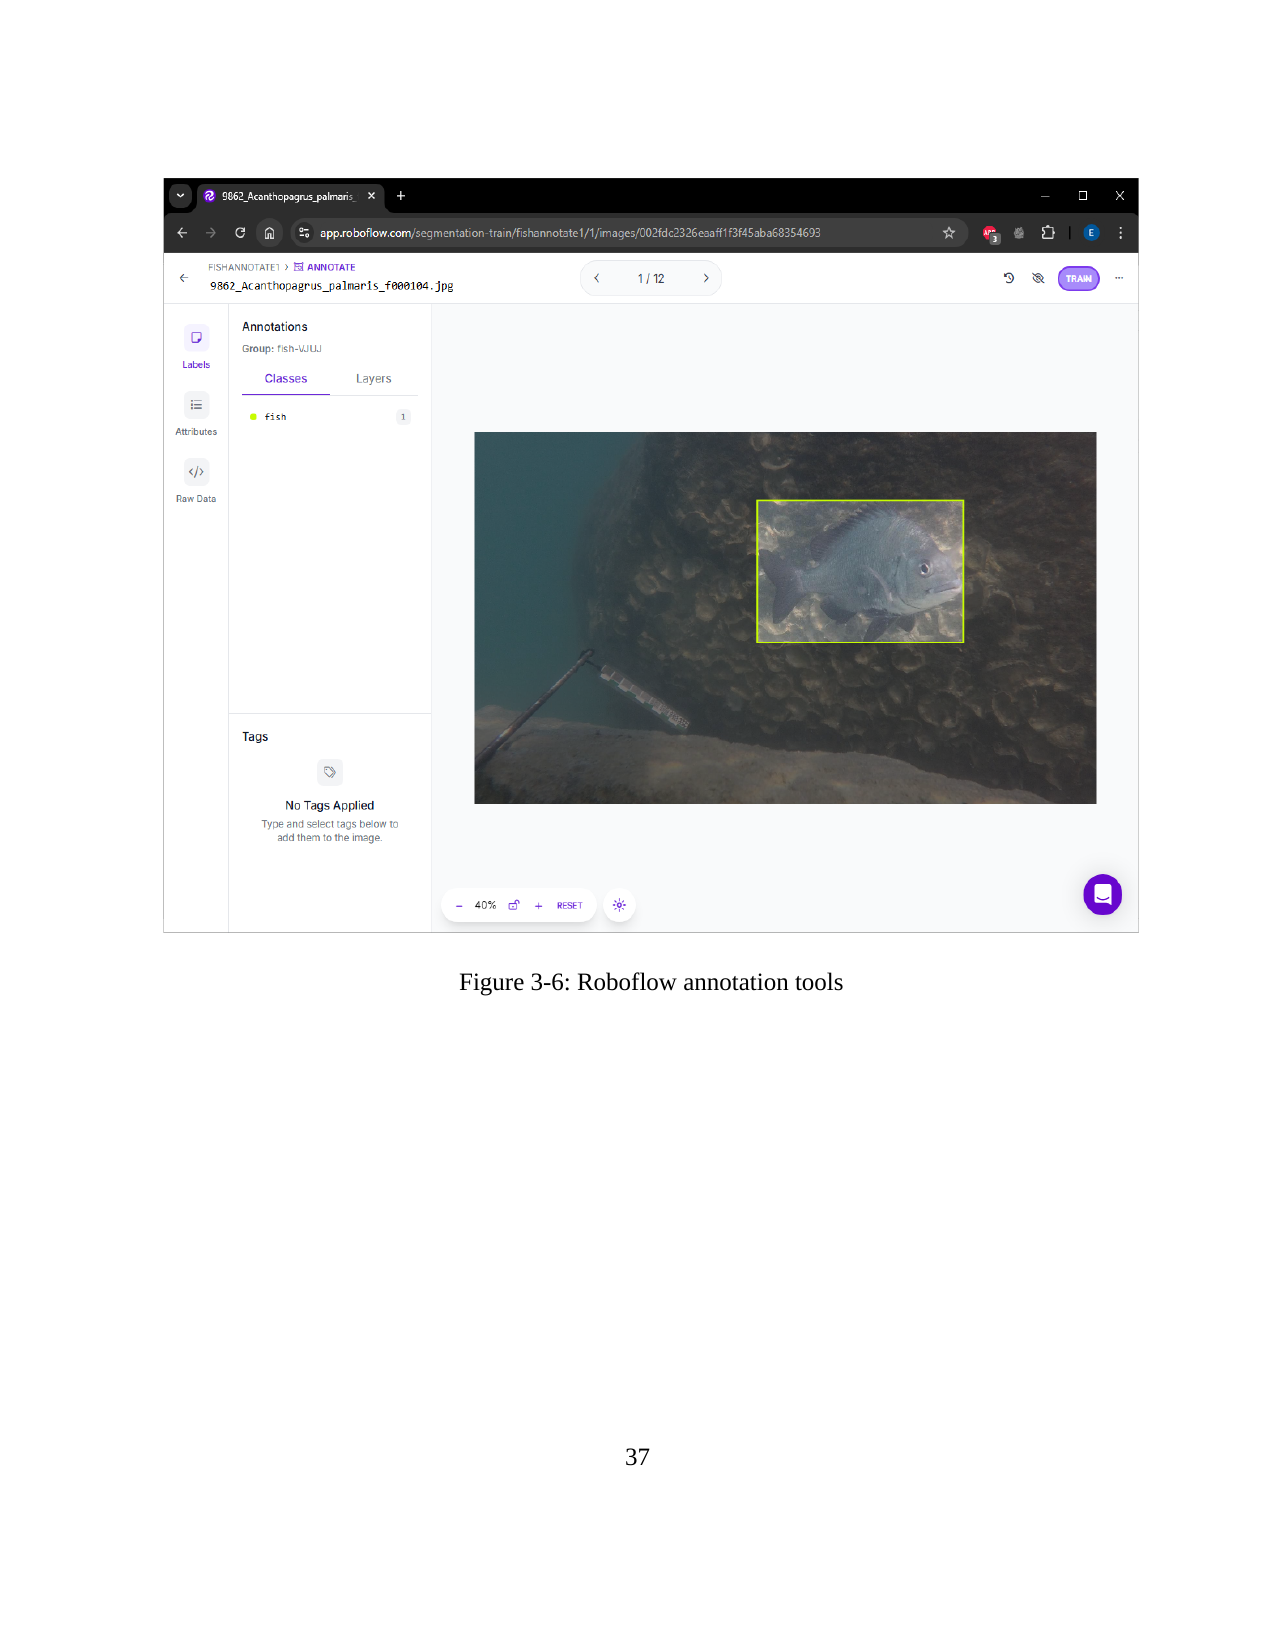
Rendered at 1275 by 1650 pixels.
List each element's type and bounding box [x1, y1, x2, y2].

picture [163, 178, 1139, 933]
